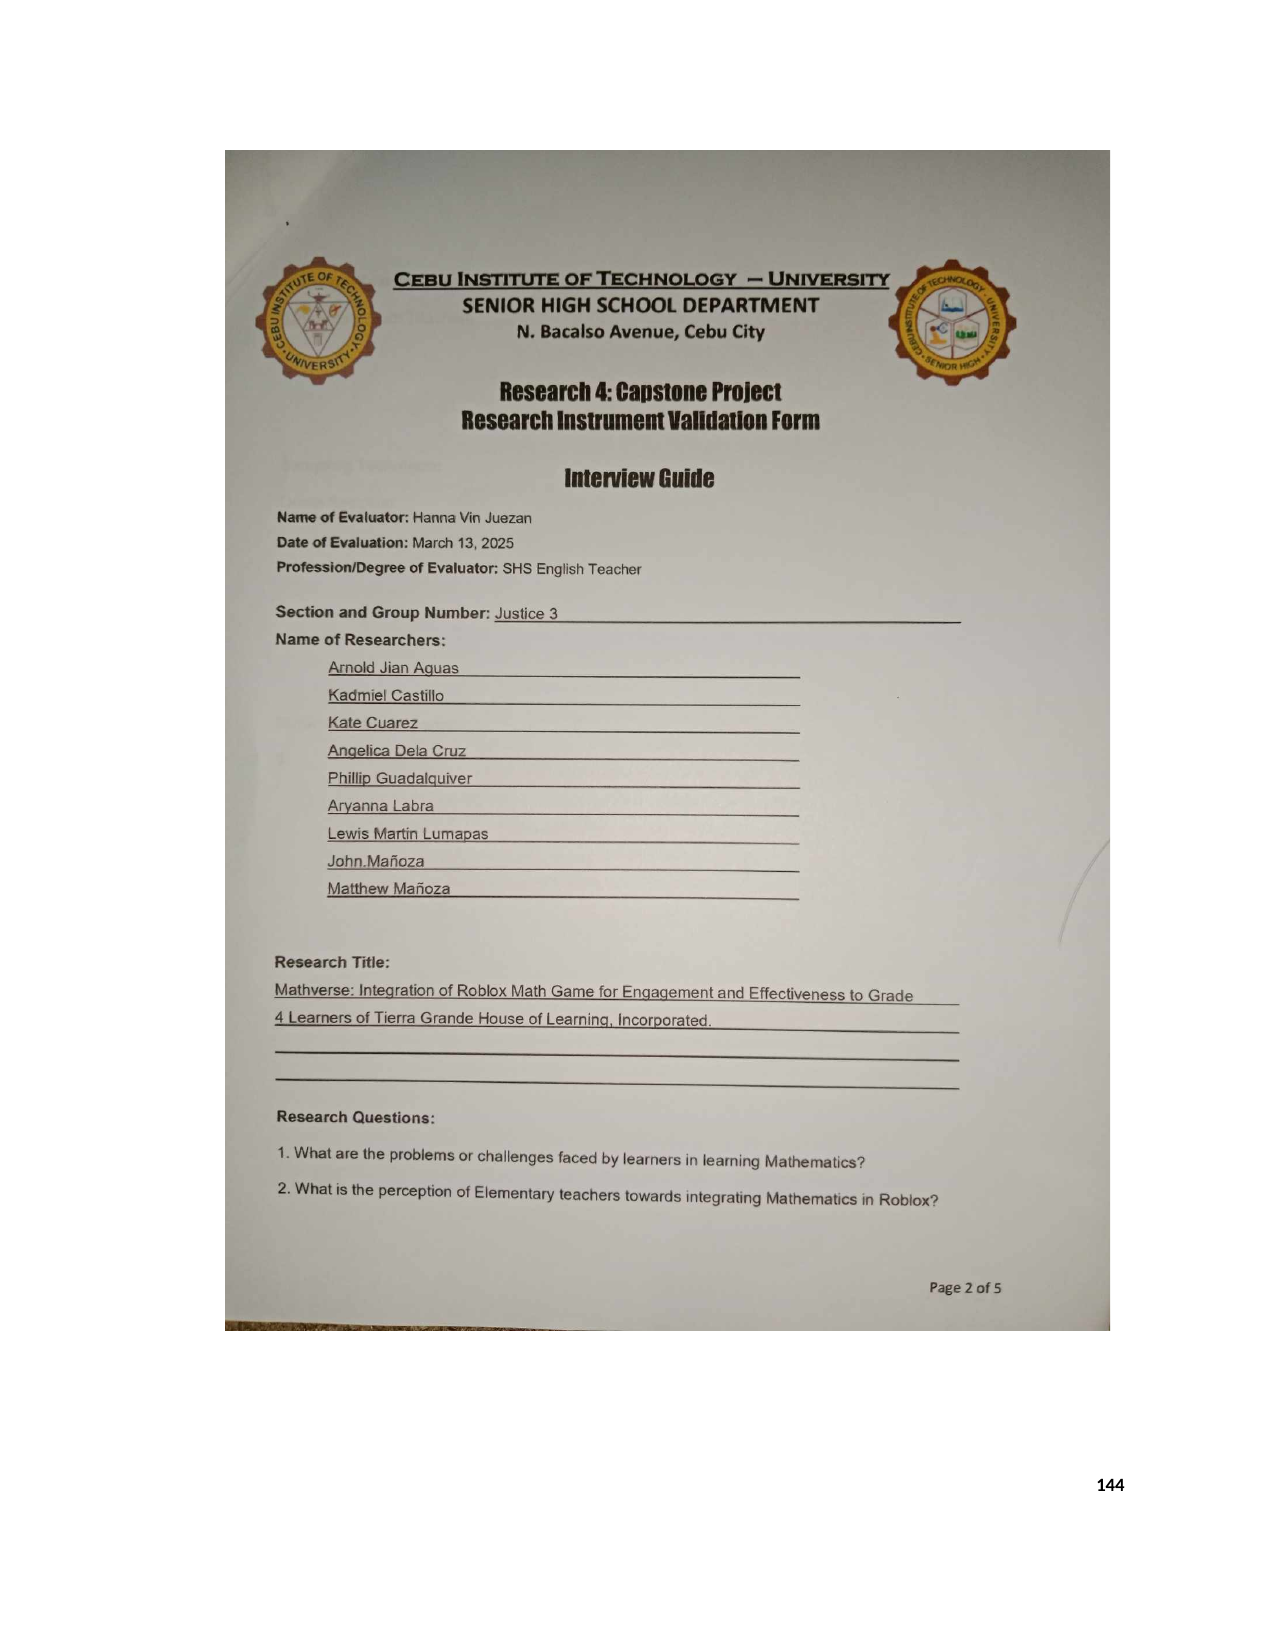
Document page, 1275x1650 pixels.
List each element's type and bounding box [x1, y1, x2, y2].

picture [225, 150, 1111, 1331]
